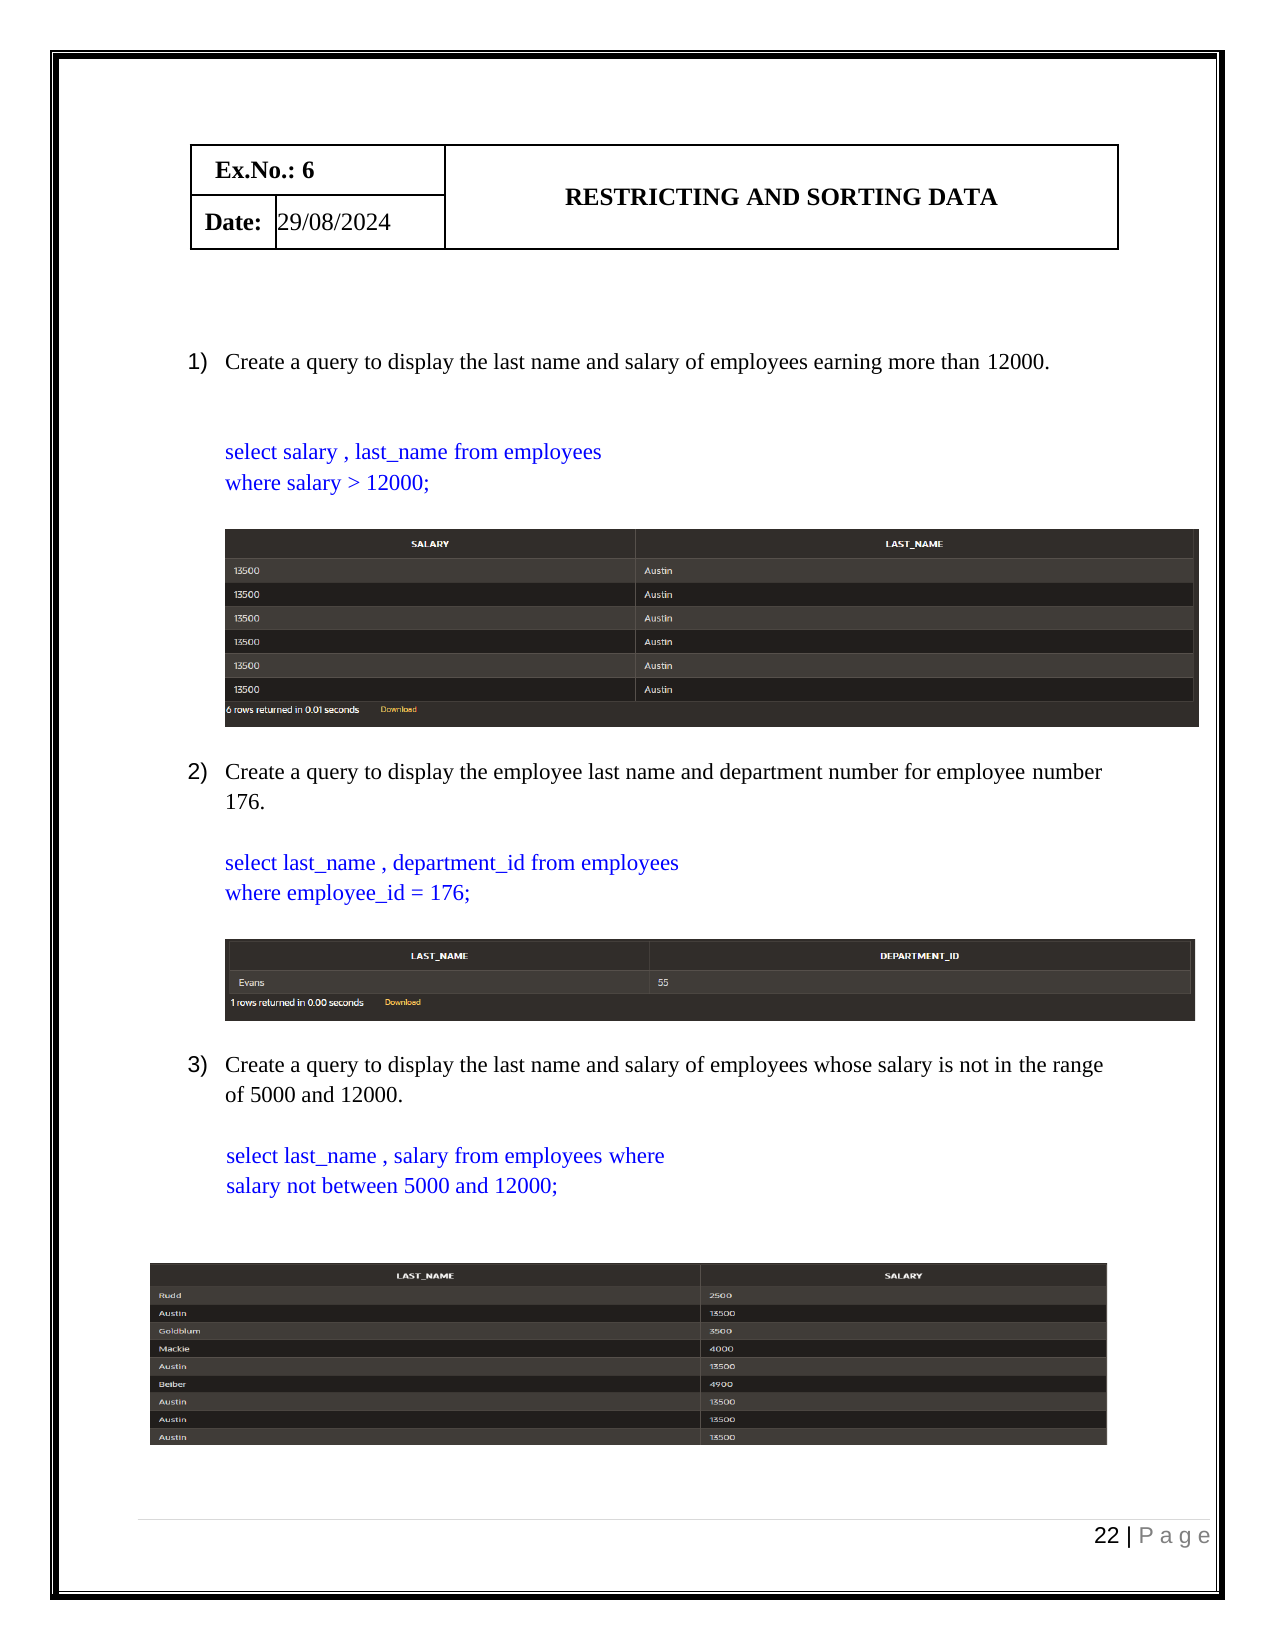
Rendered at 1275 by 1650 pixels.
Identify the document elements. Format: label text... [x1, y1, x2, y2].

list Create a query to display the last name and salary of employees earning more than 12000. [187, 348, 1071, 374]
text select last_name , department_id from employees where employee_id = 176; [225, 848, 734, 905]
table_header Ex.No.: 6 [192, 146, 444, 194]
table_cell Date: [192, 196, 275, 248]
table_cell 29/08/2024 [277, 196, 444, 248]
picture [225, 529, 1199, 727]
table_header RESTRICTING AND SORTING DATA [446, 146, 1117, 248]
list Create a query to display the last name and salary of employees whose salary is not in the range of 5000 and 12000. [187, 1051, 1104, 1108]
text select salary , last_name from employees where salary > 12000; [225, 438, 647, 495]
picture [225, 939, 1196, 1021]
text select last_name , salary from employees where salary not between 5000 and 12000; [226, 1142, 667, 1198]
list Create a query to display the employee last name and department number for employee number 176. [187, 758, 1119, 815]
picture [150, 1263, 1108, 1445]
